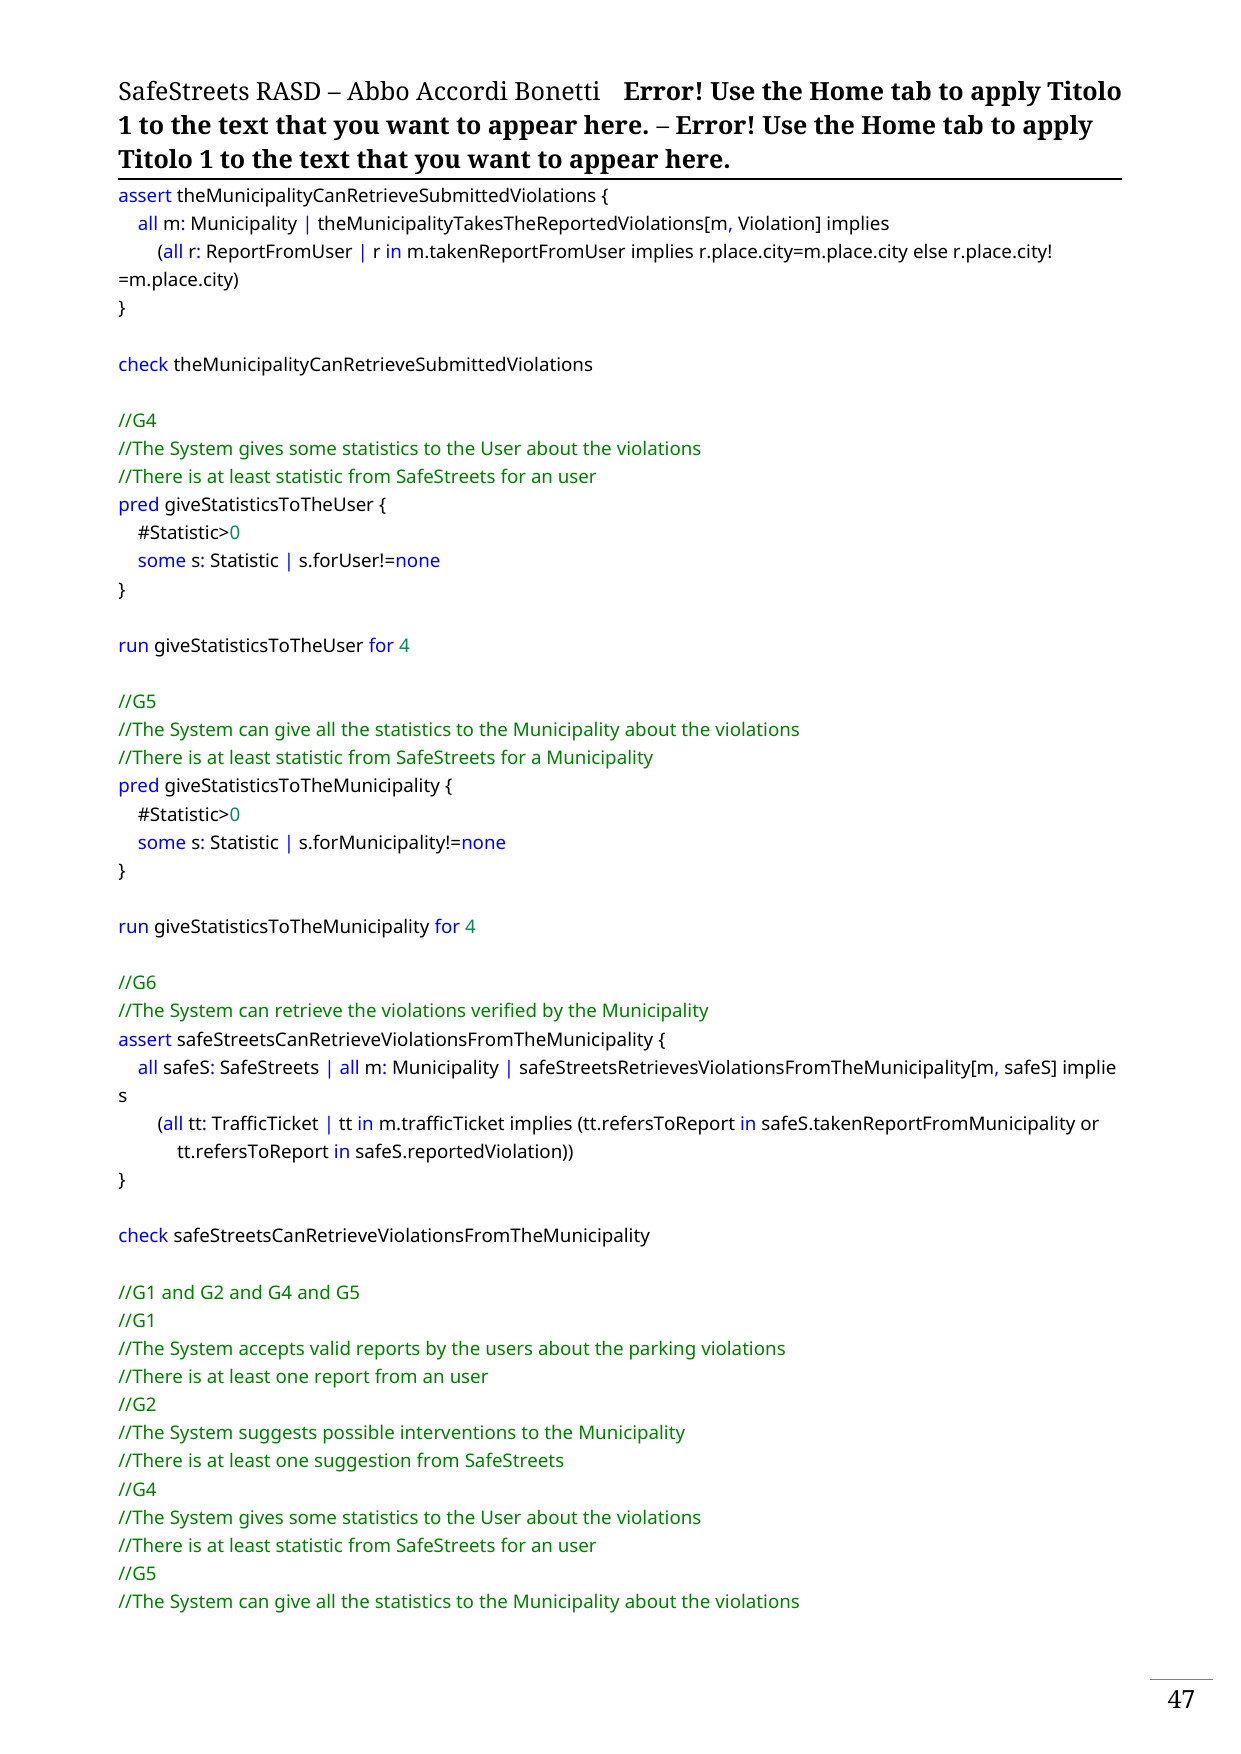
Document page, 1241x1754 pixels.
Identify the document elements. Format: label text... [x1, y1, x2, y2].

text //The System gives some statistics to the User about the violations [118, 433, 1122, 461]
text //The System accepts valid reports by the users about the parking violations [118, 1333, 1122, 1361]
text //G4 [118, 1473, 1122, 1501]
text } [118, 573, 1122, 601]
text some s: Statistic | s.forMunicipality!=none [118, 826, 1122, 854]
text } [118, 1164, 1122, 1192]
text //There is at least one suggestion from SafeStreets [118, 1445, 1122, 1473]
text pred giveStatisticsToTheUser { [118, 489, 1122, 517]
text (all r: ReportFromUser | r in m.takenReportFromUser implies r.place.city=m.place.city else r.place.city!=m.place.city) [118, 236, 1122, 292]
text //The System gives some statistics to the User about the violations [118, 1501, 1122, 1529]
text assert theMunicipalityCanRetrieveSubmittedViolations { [118, 180, 1122, 208]
text (all tt: TrafficTicket | tt in m.trafficTicket implies (tt.refersToReport in safeS.takenReportFromMunicipality or [118, 1108, 1122, 1136]
text #Statistic>0 [118, 517, 1122, 545]
text //G1 [118, 1304, 1122, 1333]
text //G5 [118, 1558, 1122, 1586]
text //There is at least statistic from SafeStreets for a Municipality [118, 742, 1122, 770]
text some s: Statistic | s.forUser!=none [118, 545, 1122, 573]
text assert safeStreetsCanRetrieveViolationsFromTheMunicipality { [118, 1023, 1122, 1051]
text //There is at least statistic from SafeStreets for an user [118, 461, 1122, 489]
text //G1 and G2 and G4 and G5 [118, 1276, 1122, 1304]
text pred giveStatisticsToTheMunicipality { [118, 770, 1122, 798]
text tt.refersToReport in safeS.reportedViolation)) [118, 1136, 1122, 1164]
text all m: Municipality | theMunicipalityTakesTheReportedViolations[m, Violation] implies [118, 208, 1122, 236]
text //The System suggests possible interventions to the Municipality [118, 1417, 1122, 1445]
text //The System can give all the statistics to the Municipality about the violations [118, 1586, 1122, 1614]
text check safeStreetsCanRetrieveViolationsFromTheMunicipality [118, 1220, 1122, 1248]
text //The System can give all the statistics to the Municipality about the violations [118, 714, 1122, 742]
text //G2 [118, 1389, 1122, 1417]
text //The System can retrieve the violations verified by the Municipality [118, 995, 1122, 1023]
text //G5 [118, 686, 1122, 714]
text #Statistic>0 [118, 798, 1122, 826]
text all safeS: SafeStreets | all m: Municipality | safeStreetsRetrievesViolationsFromTheMunicipality[m, safeS] implies [118, 1051, 1122, 1108]
text //There is at least one report from an user [118, 1361, 1122, 1389]
text } [118, 292, 1122, 320]
text } [118, 854, 1122, 883]
text run giveStatisticsToTheUser for 4 [118, 629, 1122, 658]
text check theMunicipalityCanRetrieveSubmittedViolations [118, 348, 1122, 376]
text run giveStatisticsToTheMunicipality for 4 [118, 911, 1122, 939]
text //G6 [118, 967, 1122, 995]
text //There is at least statistic from SafeStreets for an user [118, 1529, 1122, 1558]
text //G4 [118, 404, 1122, 433]
